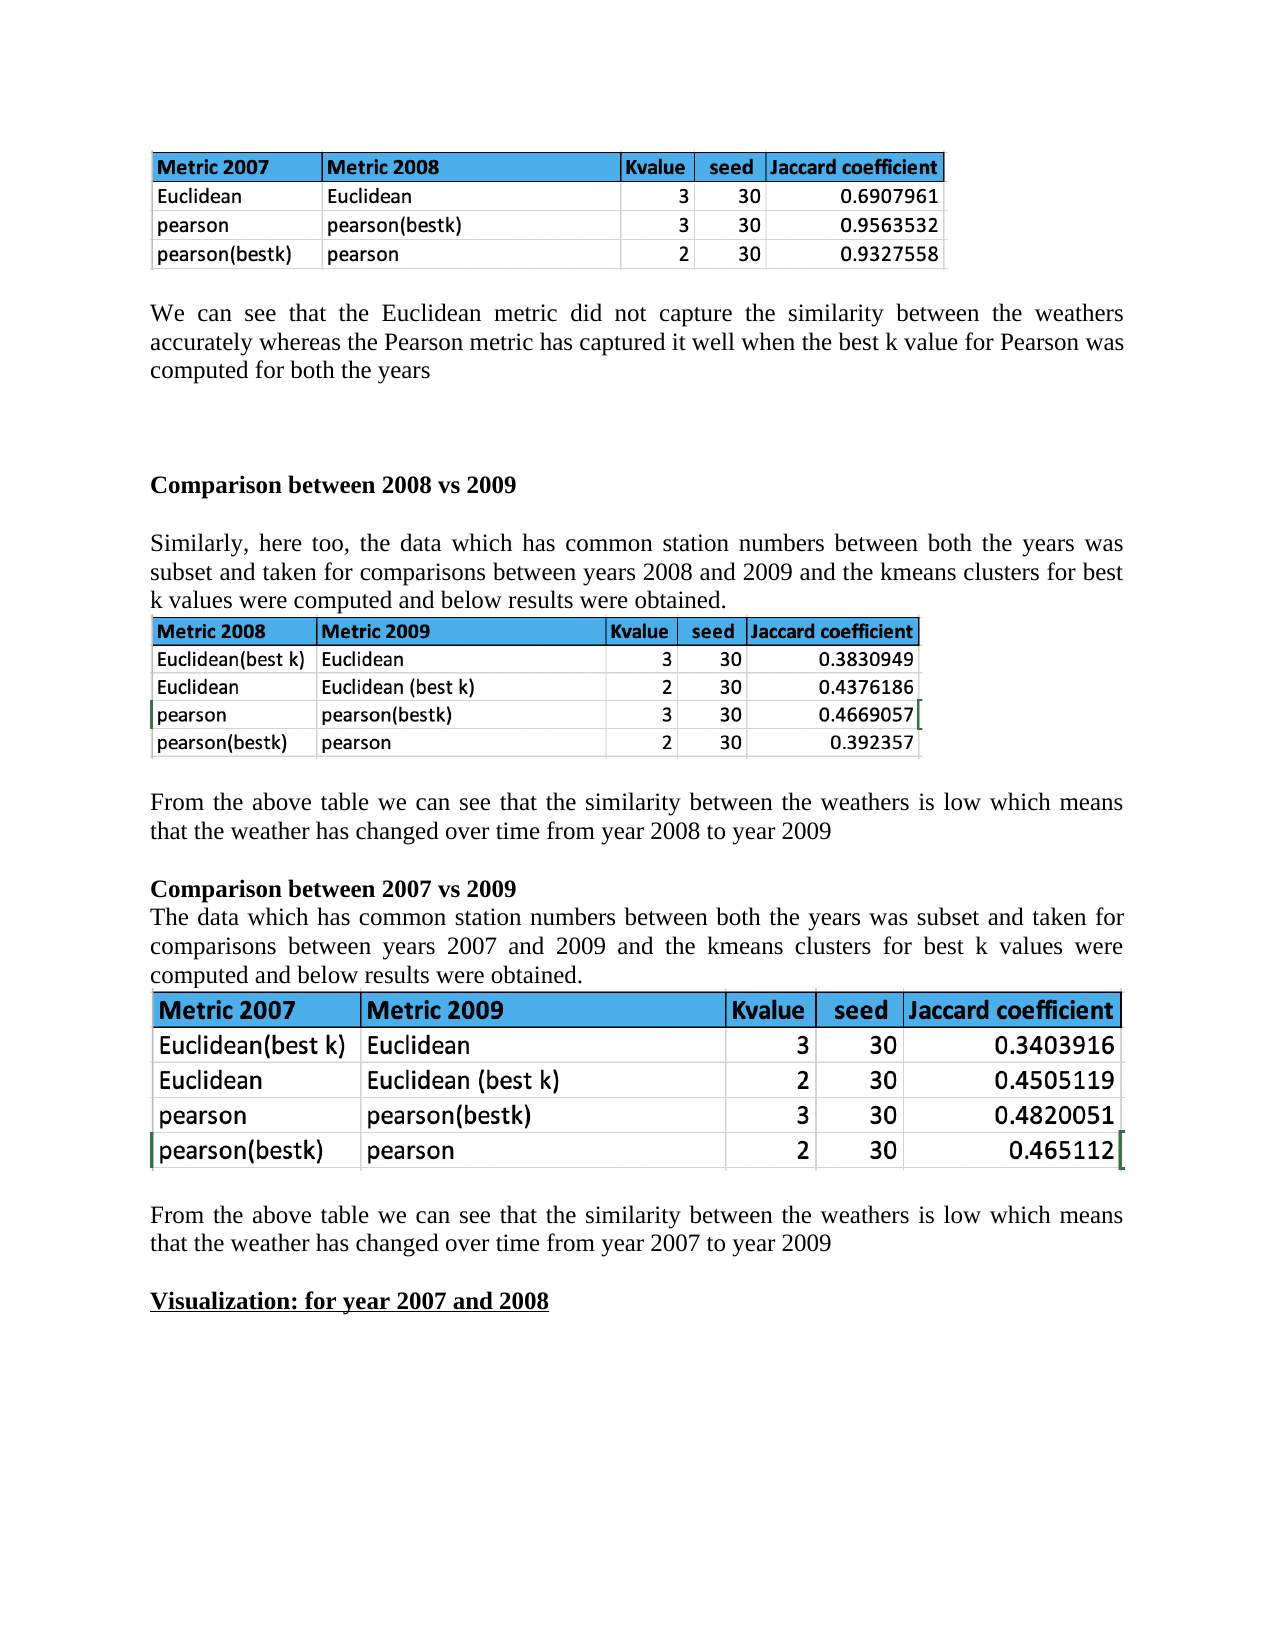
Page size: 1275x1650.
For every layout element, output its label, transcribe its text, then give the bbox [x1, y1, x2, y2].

text From the above table we can see that the similarity between the weathers is low which means that the weather has changed over time from year 2008 to year 2009 [150, 787, 1125, 845]
text Similarly, here too, the data which has common station numbers between both the years was subset and taken for comparisons between years 2008 and 2009 and the kmeans clusters for best k values were computed and below results were obtained. [150, 528, 1125, 614]
picture [150, 988, 1125, 1171]
picture [150, 150, 948, 270]
text We can see that the Euclidean metric did not capture the similarity between the weathers accurately whereas the Pearson metric has captured it well when the best k value for Pearson was computed for both the years [150, 298, 1125, 384]
text Comparison between 2007 vs 2009 [150, 874, 1125, 902]
text From the above table we can see that the similarity between the weathers is low which means that the weather has changed over time from year 2007 to year 2009 [150, 1200, 1125, 1257]
text The data which has common station numbers between both the years was subset and taken for comparisons between years 2007 and 2009 and the kmeans clusters for best k values were computed and below results were obtained. [150, 902, 1125, 988]
text Visualization: for year 2007 and 2008 [150, 1286, 1125, 1315]
text Comparison between 2008 vs 2009 [150, 471, 1125, 499]
picture [150, 614, 923, 759]
